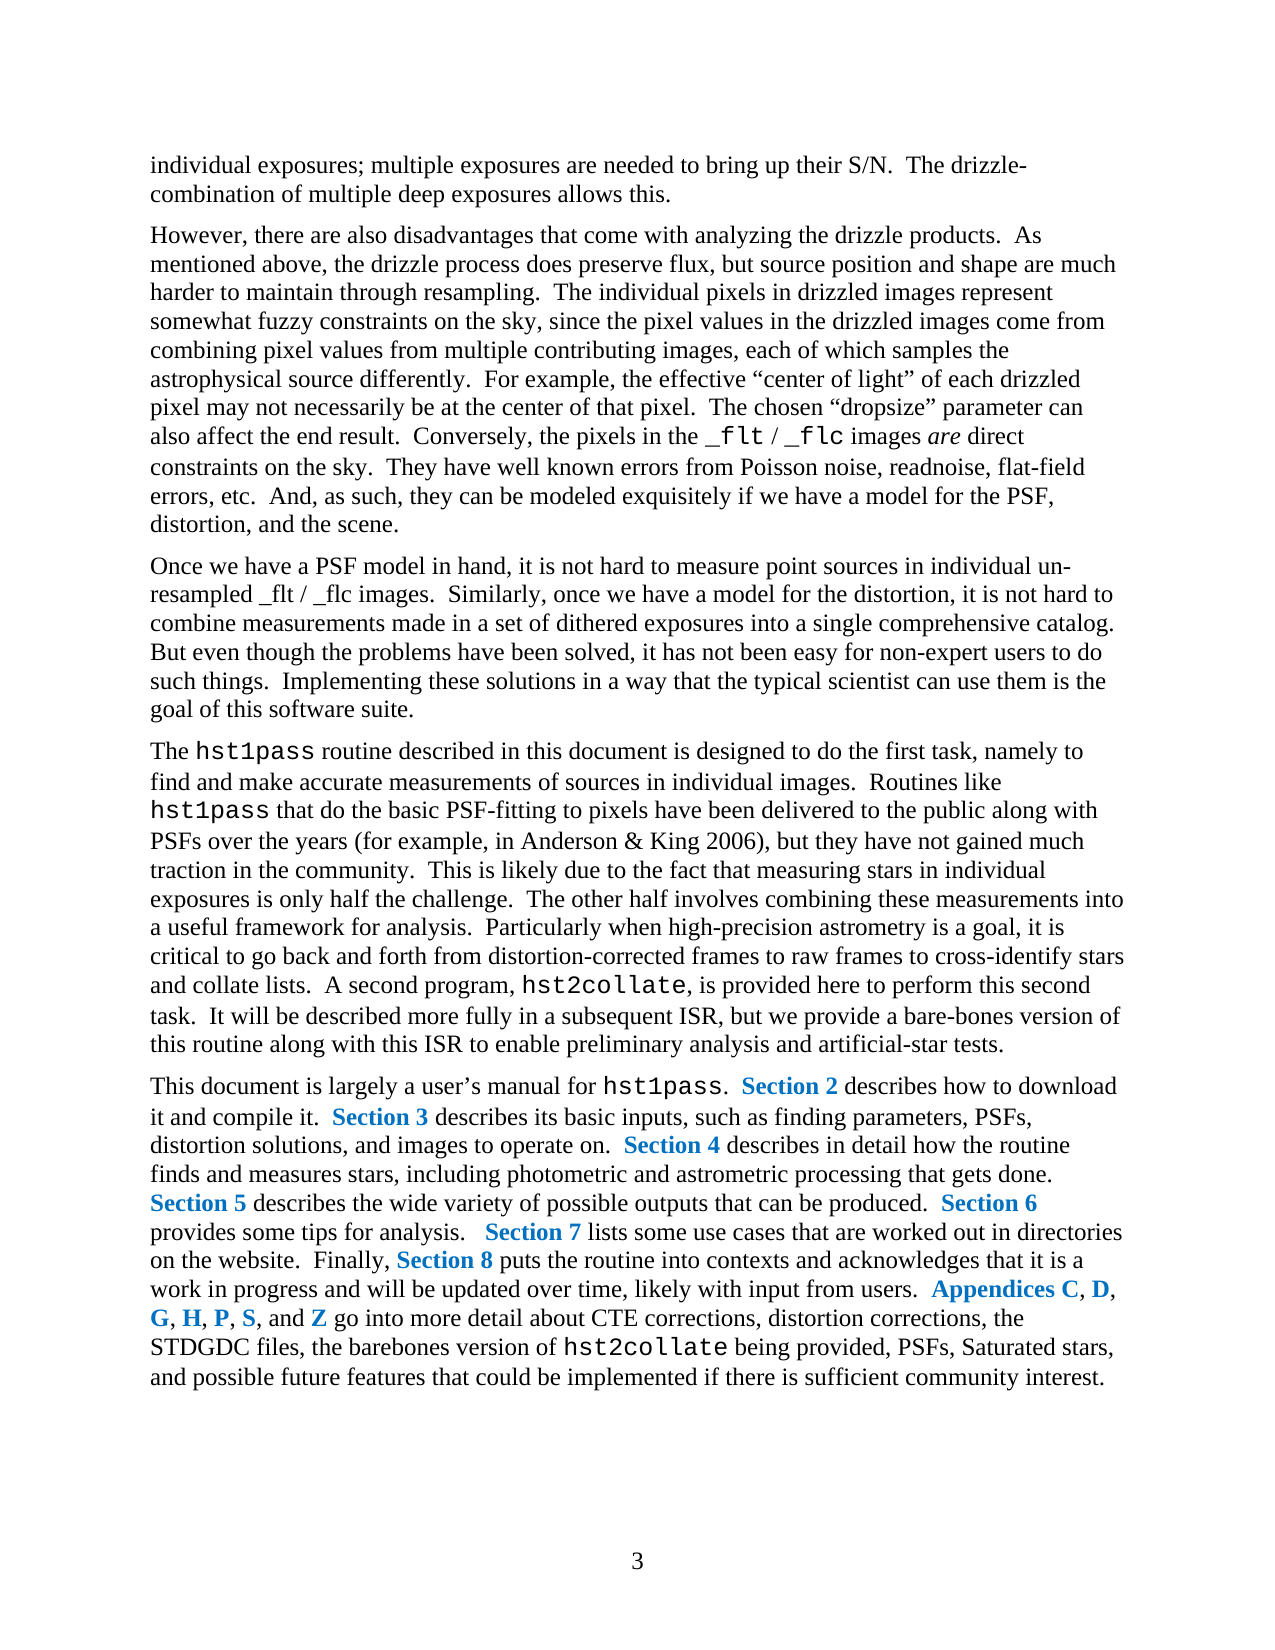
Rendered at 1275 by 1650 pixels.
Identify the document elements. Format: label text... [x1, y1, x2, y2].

text However, there are also disadvantages that come with analyzing the drizzle products. As mentioned above, the drizzle process does preserve flux, but source position and shape are much harder to maintain through resampling. The individual pixels in drizzled images represent somewhat fuzzy constraints on the sky, since the pixel values in the drizzled images come from combining pixel values from multiple contributing images, each of which samples the astrophysical source differently. For example, the effective “center of light” of each drizzled pixel may not necessarily be at the center of that pixel. The chosen “dropsize” parameter can also affect the end result. Conversely, the pixels in the _flt / _flc images are direct constraints on the sky. They have well known errors from Poisson noise, readnoise, flat-field errors, etc. And, as such, they can be modeled exquisitely if we have a model for the PSF, distortion, and the scene. [150, 220, 1125, 538]
text This document is largely a user’s manual for hst1pass. Section 2 describes how to download it and compile it. Section 3 describes its basic inputs, such as finding parameters, PSFs, distortion solutions, and images to operate on. Section 4 describes in detail how the routine finds and measures stars, including photometric and astrometric processing that gets done. Section 5 describes the wide variety of possible outputs that can be produced. Section 6 provides some tips for analysis. Section 7 lists some use cases that are worked out in directories on the website. Finally, Section 8 puts the routine into contexts and acknowledges that it is a work in progress and will be updated over time, likely with input from users. Appendices C, D, G, H, P, S, and Z go into more detail about CTE corrections, distortion corrections, the STDGDC files, the barebones version of hst2collate being provided, PSFs, Saturated stars, and possible future features that could be implemented if there is sufficient community interest. [150, 1071, 1125, 1391]
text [150, 150, 1125, 207]
text Once we have a PSF model in hand, it is not hard to measure point sources in individual un-resampled _flt / _flc images. Similarly, once we have a model for the distortion, it is not hard to combine measurements made in a set of dithered exposures into a single comprehensive catalog. But even though the problems have been solved, it has not been easy for non-expert users to do such things. Implementing these solutions in a way that the typical scientist can use them is the goal of this software suite. [150, 551, 1125, 723]
text The hst1pass routine described in this document is designed to do the first task, namely to find and make accurate measurements of sources in individual images. Routines like hst1pass that do the basic PSF-fitting to pixels have been delivered to the public along with PSFs over the years (for example, in Anderson & King 2006), but they have not gained much traction in the community. This is likely due to the fact that measuring stars in individual exposures is only half the challenge. The other half involves combining these measurements into a useful framework for analysis. Particularly when high-precision astrometry is a goal, it is critical to go back and forth from distortion-corrected frames to raw frames to cross-identify stars and collate lists. A second program, hst2collate, is provided here to perform this second task. It will be described more fully in a subsequent ISR, but we provide a bare-bones version of this routine along with this ISR to enable preliminary analysis and artificial-star tests. [150, 736, 1125, 1058]
